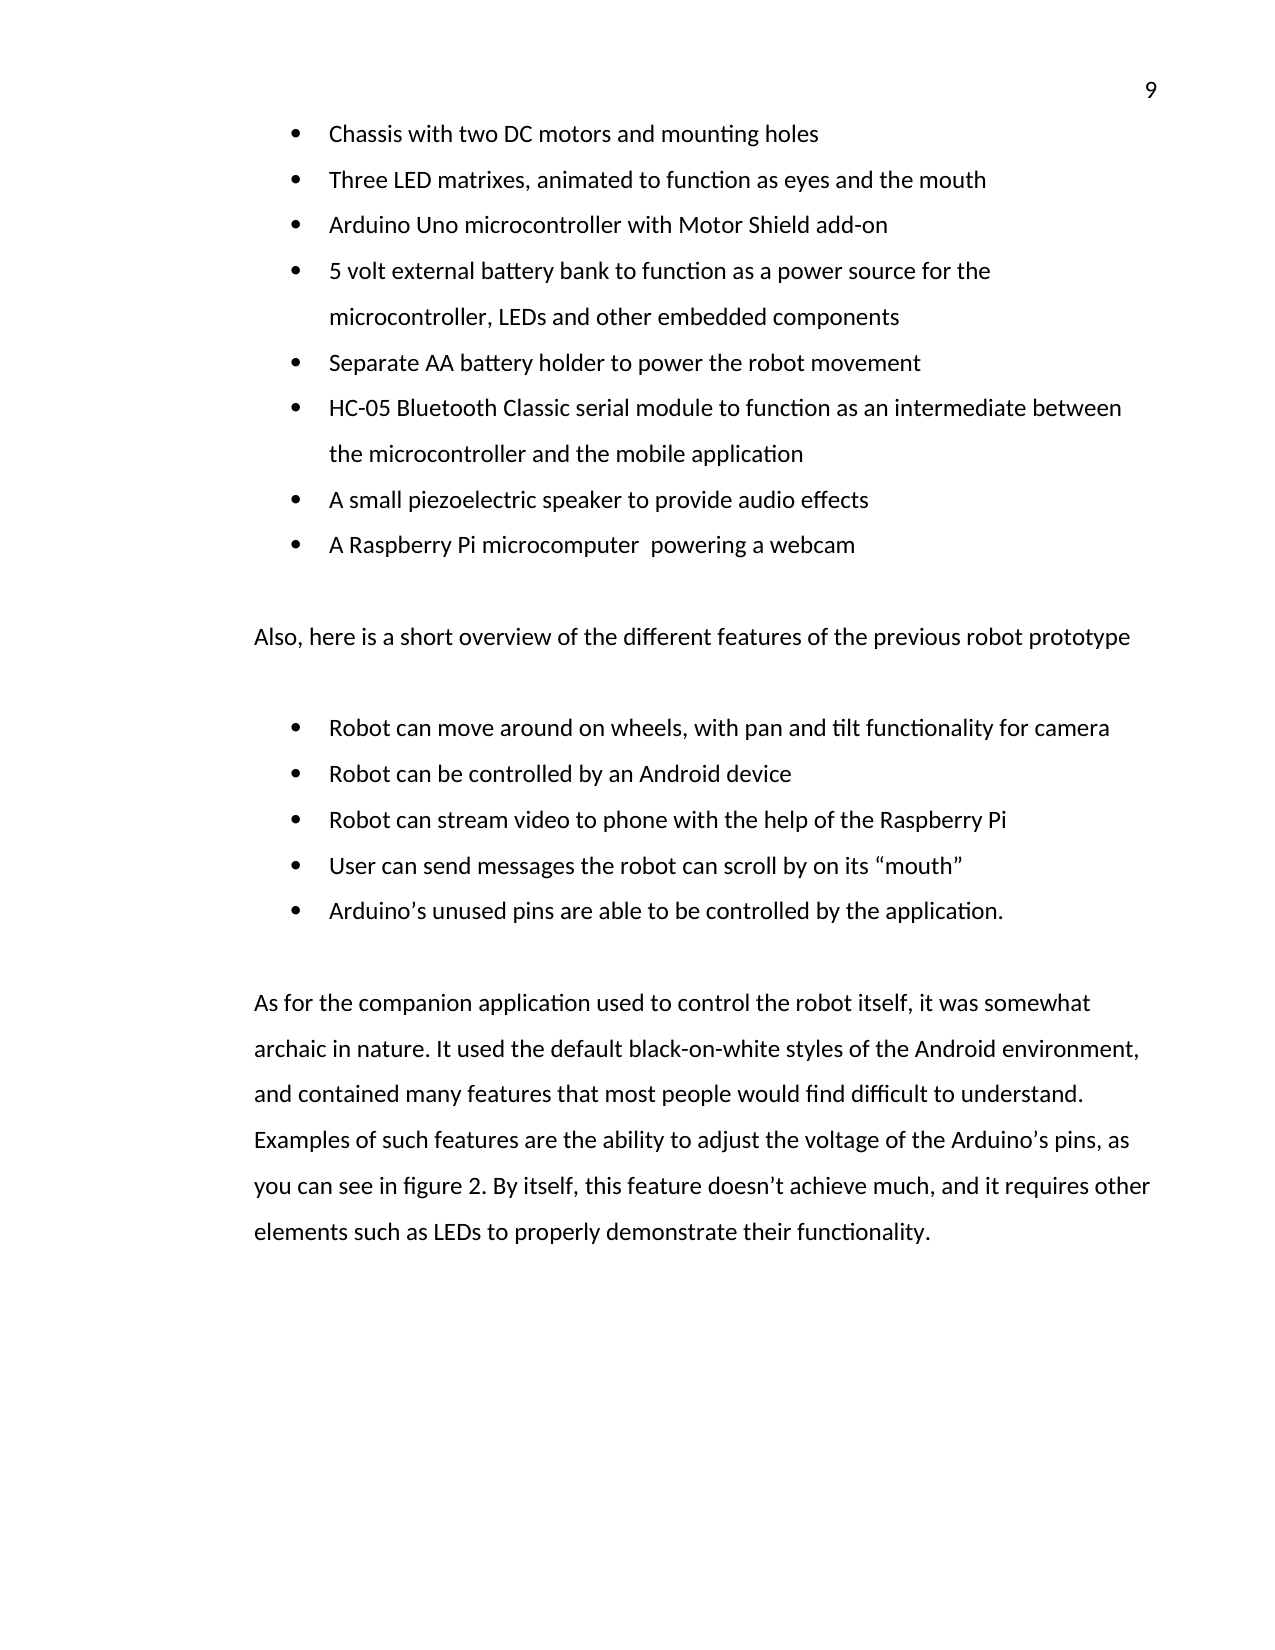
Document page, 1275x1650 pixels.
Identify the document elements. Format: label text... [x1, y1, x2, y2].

list Chassis with two DC motors and mounting holes [291, 118, 1157, 149]
list Arduino’s unused pins are able to be controlled by the application. [291, 896, 1157, 926]
list Robot can be controlled by an Android device [291, 758, 1157, 789]
list A Raspberry Pi microcomputer powering a webcam [291, 530, 1157, 560]
list 5 volt external battery bank to function as a power source for the microcontroller, LEDs and other embedded components [291, 255, 1157, 332]
list User can send messages the robot can scroll by on its “mouth” [291, 850, 1157, 880]
list A small piezoelectric speaker to provide audio effects [291, 484, 1157, 514]
list Three LED matrixes, animated to function as eyes and the mouth [291, 164, 1157, 194]
list HC-05 Bluetooth Classic serial module to function as an intermediate between the microcontroller and the mobile application [291, 392, 1157, 469]
list Robot can move around on wheels, with pan and tilt functionality for camera [291, 713, 1157, 743]
list Arduino Uno microcontroller with Motor Shield add-on [291, 209, 1157, 240]
list Separate AA battery holder to power the robot movement [291, 347, 1157, 377]
text As for the companion application used to control the robot itself, it was somewhat archaic in nature. It used the default black-on-white styles of the Android environment, and contained many features that most people would find difficult to understand. Examples of such features are the ability to adjust the voltage of the Arduino’s pins, as you can see in figure 2. By itself, this feature doesn’t achieve much, and it requires other elements such as LEDs to properly demonstrate their functionality. [254, 987, 1157, 1246]
text Also, here is a short overview of the different features of the previous robot prototype [254, 621, 1157, 652]
list Robot can stream video to phone with the help of the Raspberry Pi [291, 804, 1157, 834]
